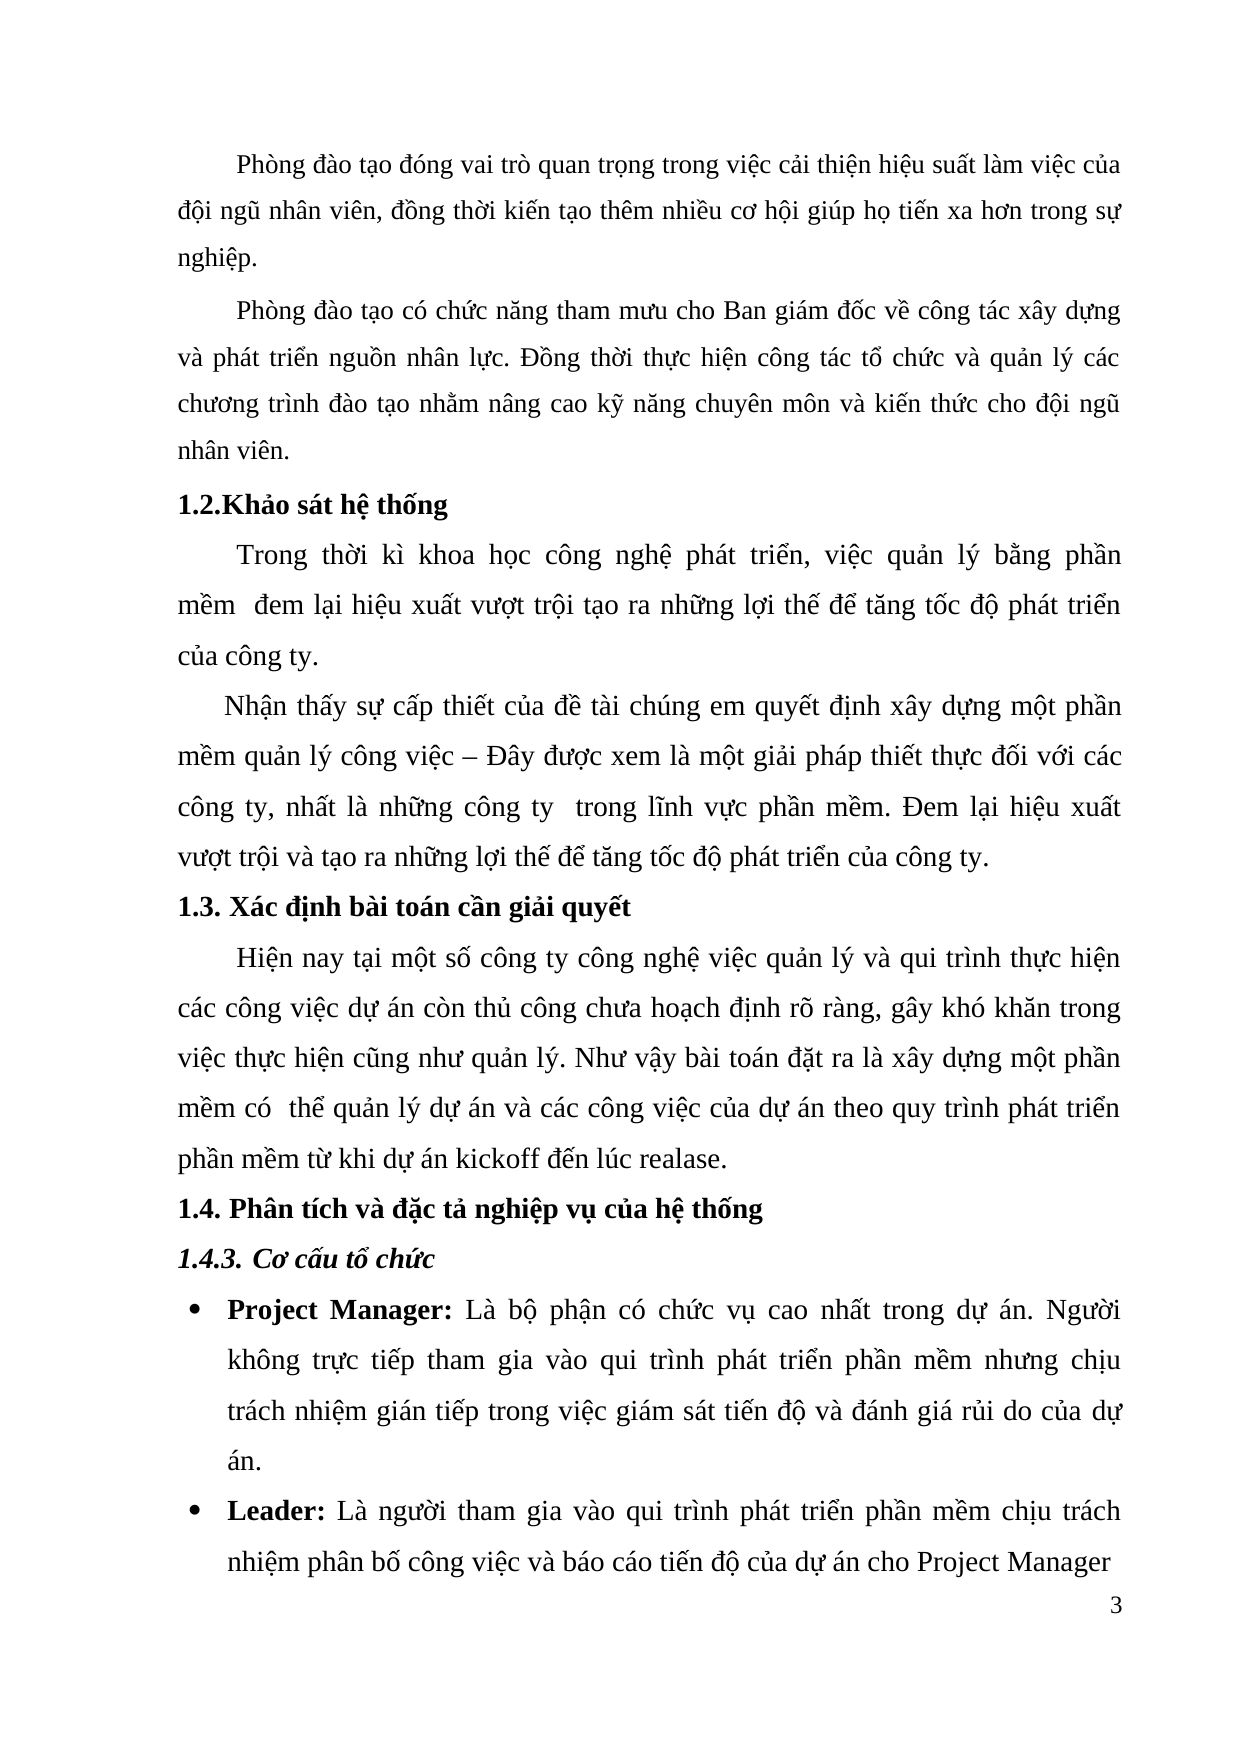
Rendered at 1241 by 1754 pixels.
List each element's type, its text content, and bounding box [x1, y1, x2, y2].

subtitle Xác định bài toán cần giải quyết [177, 889, 1122, 923]
text Trong thời kì khoa học công nghệ phát triển, việc quản lý bằng phần mềm đem lại hiệu xuất vượt trội tạo ra những lợi thế để tăng tốc độ phát triển của công ty. [177, 537, 1122, 671]
subtitle Phân tích và đặc tả nghiệp vụ của hệ thống [177, 1191, 1122, 1225]
subtitle Khảo sát hệ thống [177, 487, 1122, 520]
text Phòng đào tạo đóng vai trò quan trọng trong việc cải thiện hiệu suất làm việc của đội ngũ nhân viên, đồng thời kiến tạo thêm nhiều cơ hội giúp họ tiến xa hơn trong sự nghiệp. [177, 148, 1122, 272]
text Phòng đào tạo có chức năng tham mưu cho Ban giám đốc về công tác xây dựng và phát triển nguồn nhân lực. Đồng thời thực hiện công tác tổ chức và quản lý các chương trình đào tạo nhằm nâng cao kỹ năng chuyên môn và kiến thức cho đội ngũ nhân viên. [177, 294, 1122, 465]
subtitle Cơ cấu tổ chức [177, 1242, 1122, 1275]
list Leader: Là người tham gia vào qui trình phát triển phần mềm chịu trách nhiệm phân bố công việc và báo cáo tiến độ của dự án cho Project Manager [189, 1493, 1122, 1577]
text Nhận thấy sự cấp thiết của đề tài chúng em quyết định xây dựng một phần mềm quản lý công việc – Đây được xem là một giải pháp thiết thực đối với các công ty, nhất là những công ty trong lĩnh vực phần mềm. Đem lại hiệu xuất vượt trội và tạo ra những lợi thế để tăng tốc độ phát triển của công ty. [177, 688, 1122, 873]
text Hiện nay tại một số công ty công nghệ việc quản lý và qui trình thực hiện các công việc dự án còn thủ công chưa hoạch định rõ ràng, gây khó khăn trong việc thực hiện cũng như quản lý. Như vậy bài toán đặt ra là xây dựng một phần mềm có thể quản lý dự án và các công việc của dự án theo quy trình phát triển phần mềm từ khi dự án kickoff đến lúc realase. [177, 940, 1122, 1174]
list Project Manager: Là bộ phận có chức vụ cao nhất trong dự án. Người không trực tiếp tham gia vào qui trình phát triển phần mềm nhưng chịu trách nhiệm gián tiếp trong việc giám sát tiến độ và đánh giá rủi do của dự án. [189, 1292, 1122, 1476]
